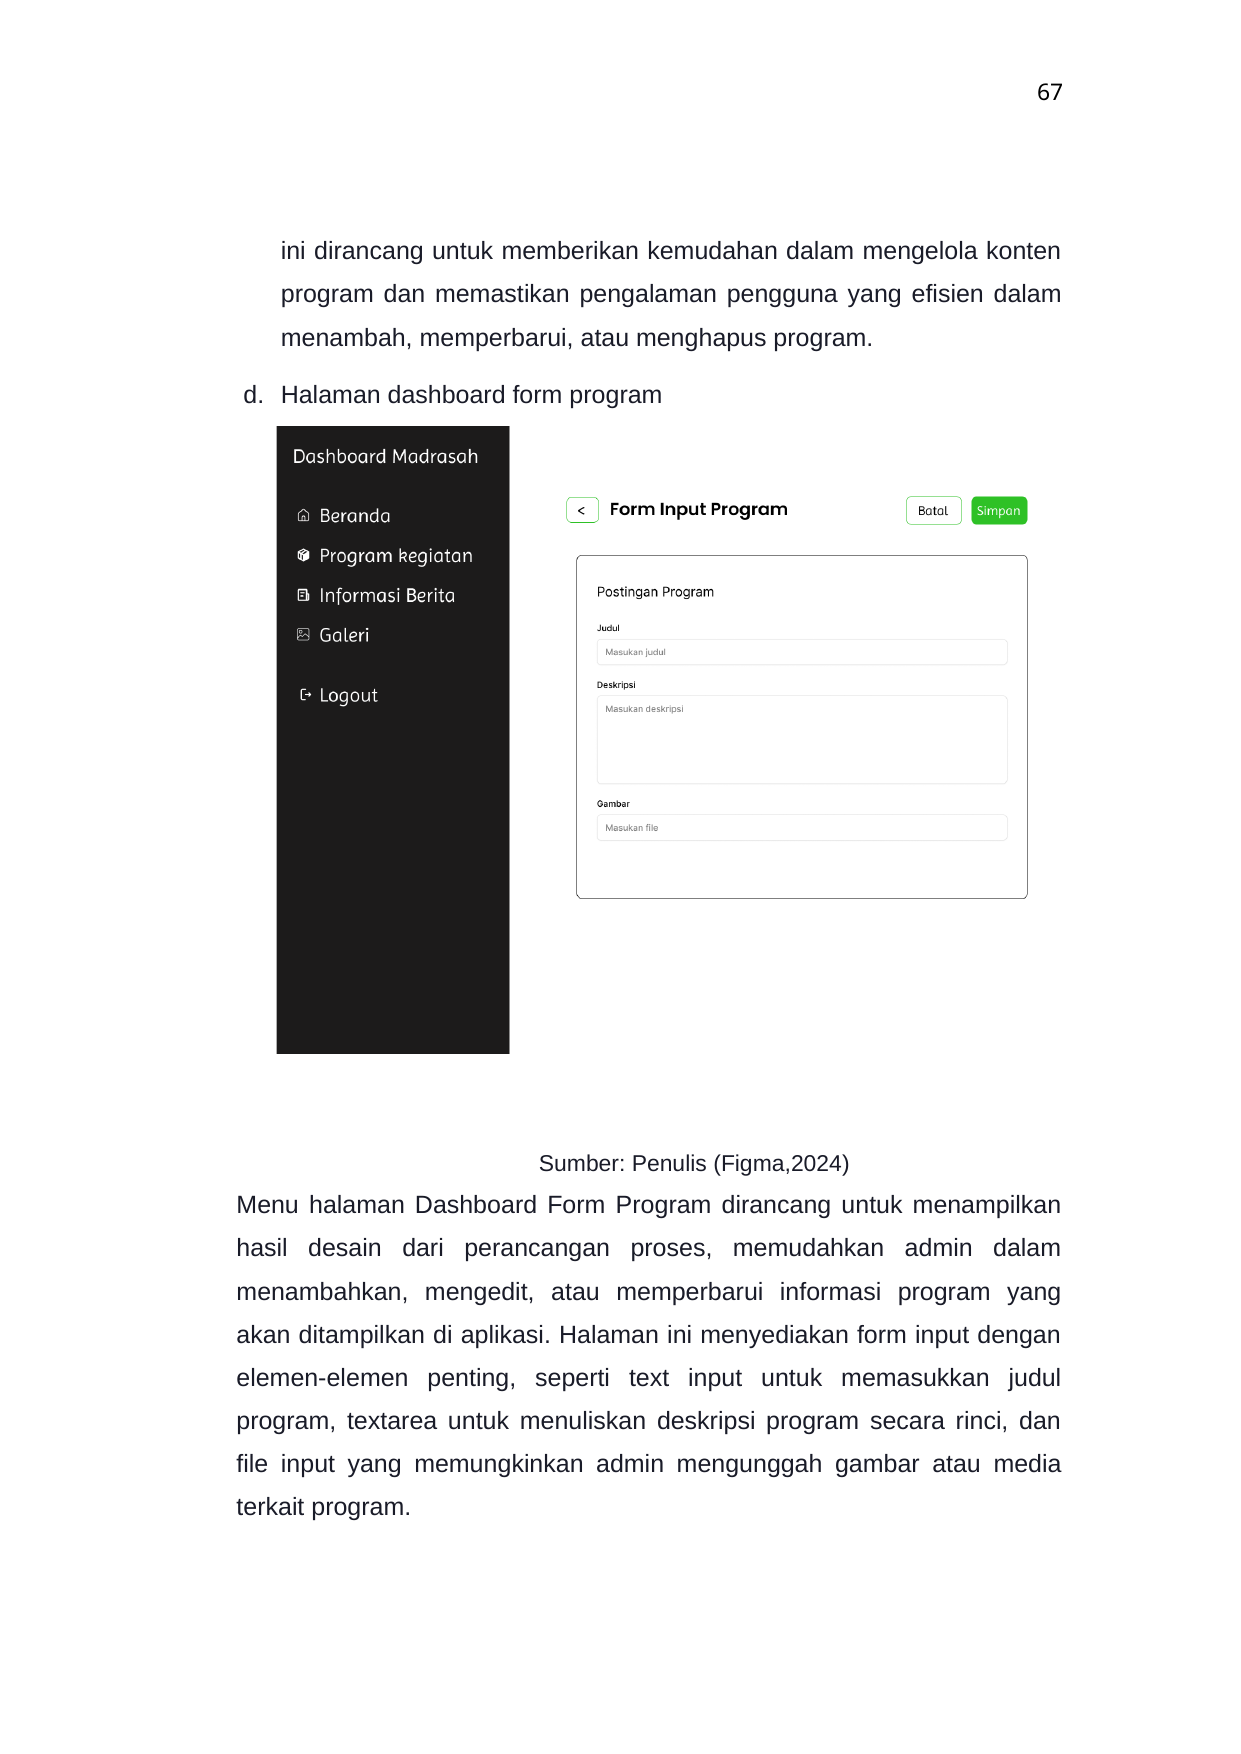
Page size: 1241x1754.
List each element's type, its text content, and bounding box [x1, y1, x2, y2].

text Menu halaman Dashboard Form Program dirancang untuk menampilkan hasil desain dari perancangan proses, memudahkan admin dalam menambahkan, mengedit, atau memperbarui informasi program yang akan ditampilkan di aplikasi. Halaman ini menyediakan form input dengan elemen-elemen penting, seperti text input untuk memasukkan judul program, textarea untuk menuliskan deskripsi program secara rinci, dan file input yang memungkinkan admin mengunggah gambar atau media terkait program. [236, 1190, 1063, 1521]
picture [276, 426, 1061, 1054]
list Sumber: Penulis (Figma,2024) [325, 1150, 1063, 1176]
list Halaman dashboard form program [243, 380, 1050, 408]
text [281, 236, 1063, 351]
